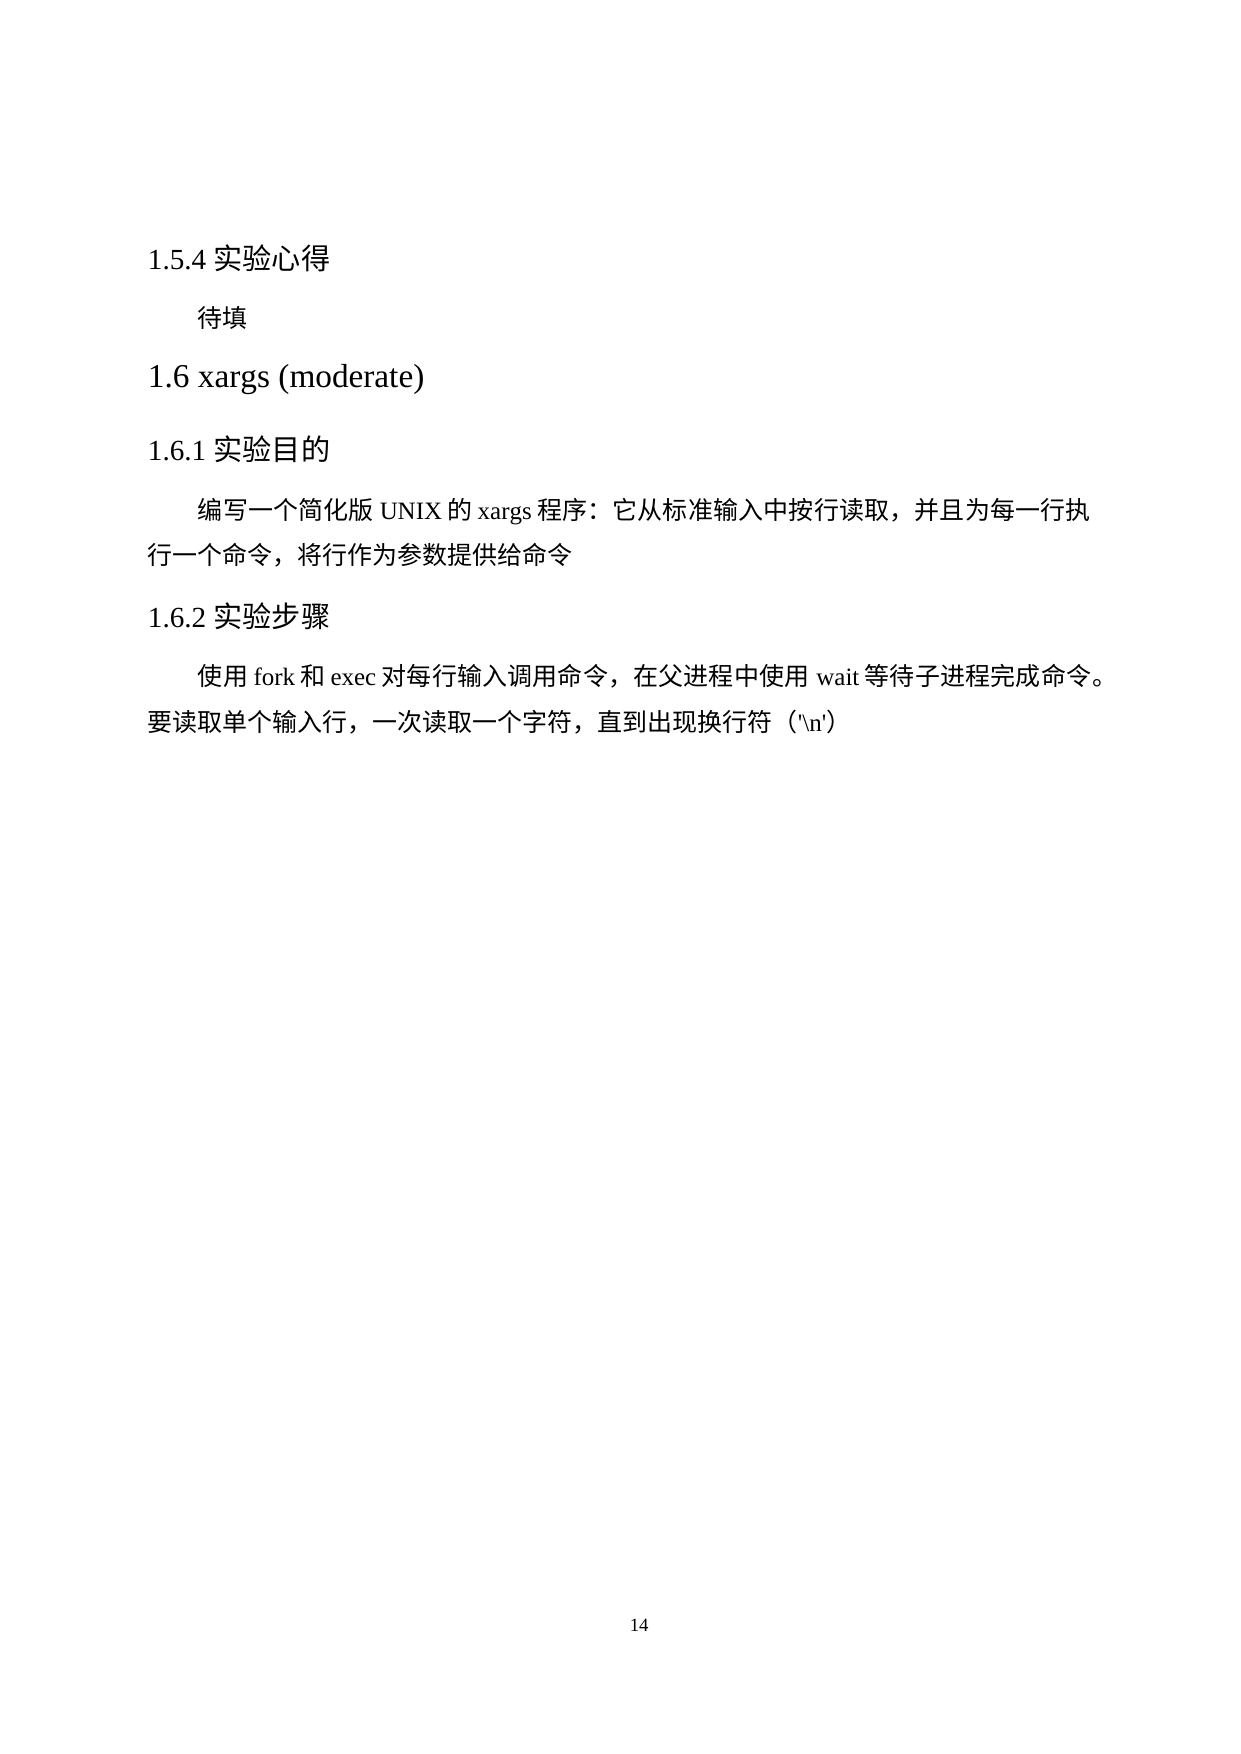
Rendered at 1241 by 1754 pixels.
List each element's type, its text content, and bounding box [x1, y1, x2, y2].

text 使用fork和exec对每行输入调用命令，在父进程中使用wait等待子进程完成命令。要读取单个输入行，一次读取一个字符，直到出现换行符（'\n'） [148, 657, 1092, 738]
subtitle 实验目的 [148, 427, 1092, 469]
text 编写一个简化版UNIX的xargs程序：它从标准输入中按行读取，并且为每一行执行一个命令，将行作为参数提供给命令 [148, 490, 1092, 572]
subtitle xargs (moderate) [148, 357, 1092, 395]
subtitle 实验步骤 [148, 593, 1092, 636]
subtitle 实验心得 [148, 235, 1092, 278]
text 待填 [148, 299, 1092, 335]
